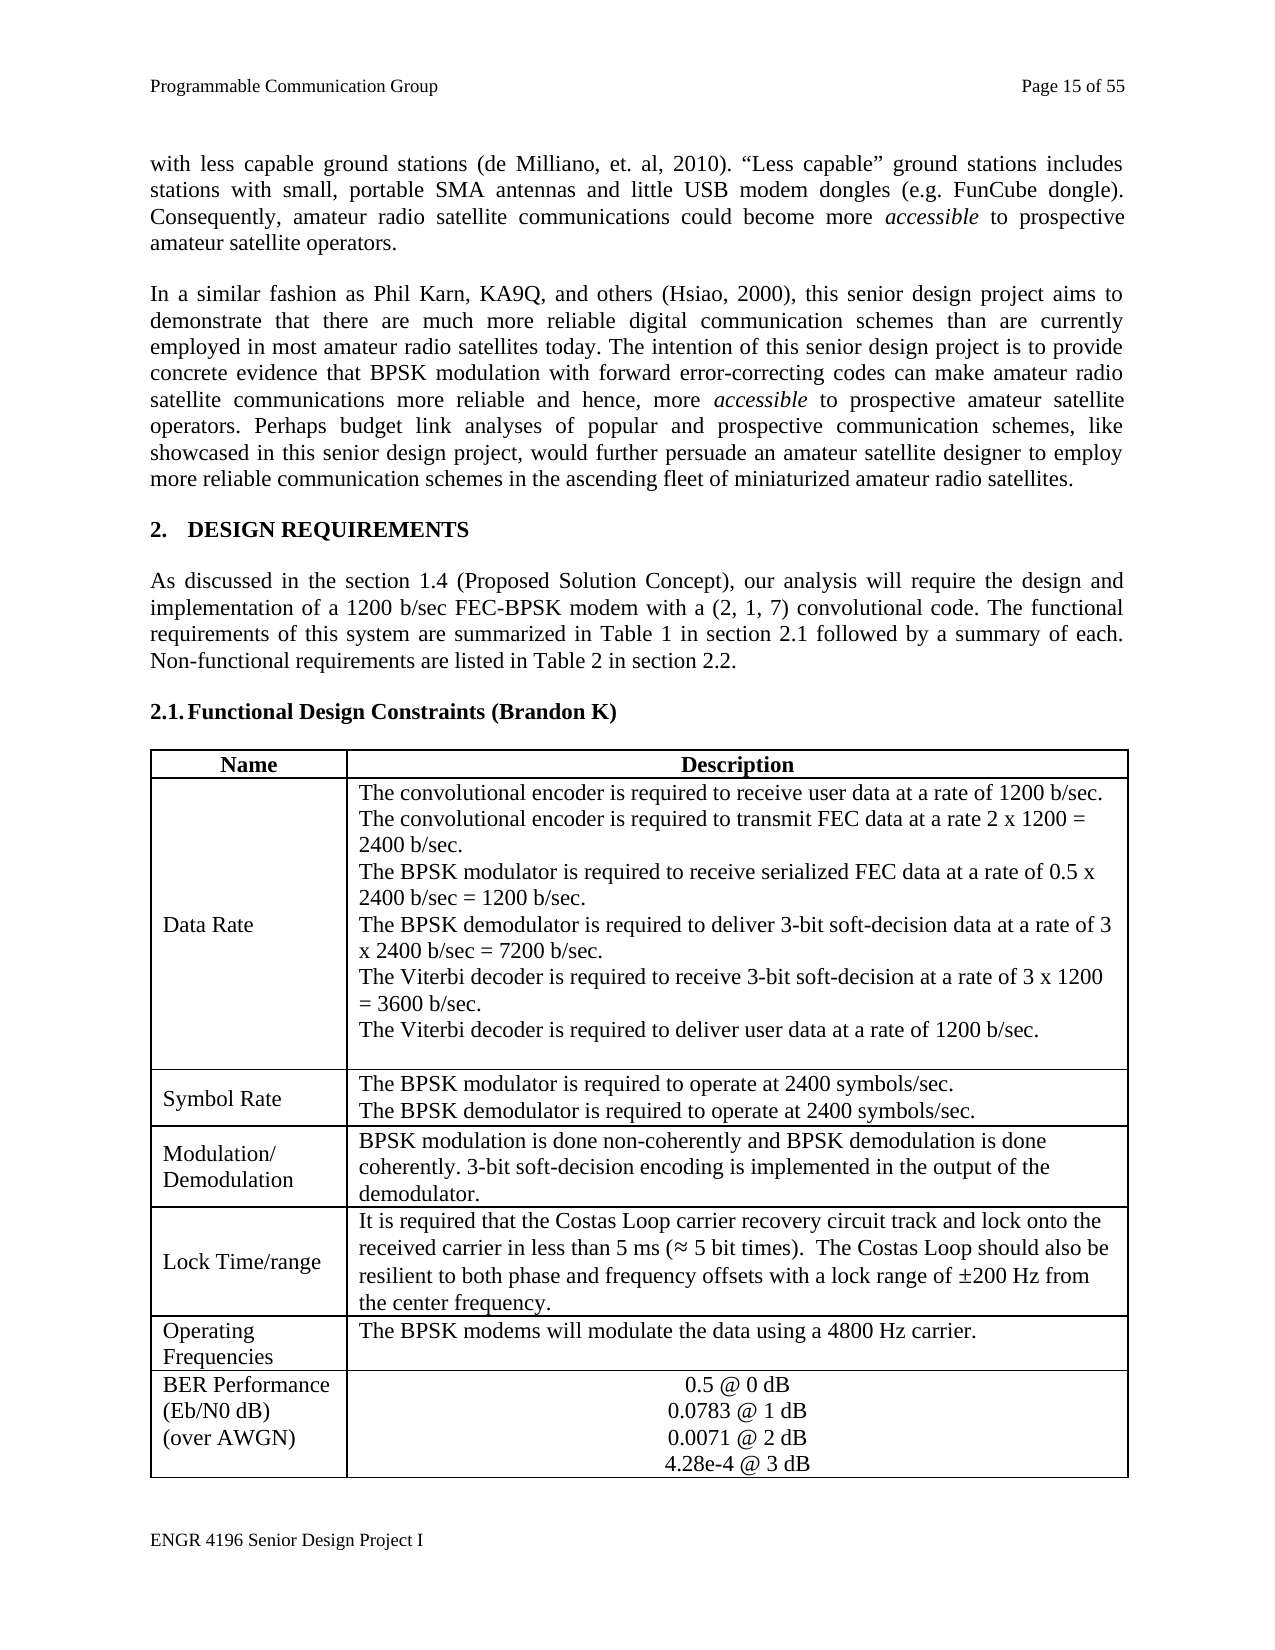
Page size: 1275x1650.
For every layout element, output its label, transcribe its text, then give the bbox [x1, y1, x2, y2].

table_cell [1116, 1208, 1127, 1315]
subtitle Functional Design Constraints (Brandon K) [150, 698, 1125, 724]
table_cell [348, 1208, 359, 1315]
table_cell Lock Time/range [152, 1208, 346, 1315]
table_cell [152, 1371, 346, 1477]
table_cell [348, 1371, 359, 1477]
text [150, 150, 1125, 255]
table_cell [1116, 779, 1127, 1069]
table_cell The BPSK modems will modulate the data using a 4800 Hz carrier. [348, 1317, 1127, 1370]
table_cell Data Rate [152, 779, 346, 1069]
subtitle DESIGN REQUIREMENTS [150, 516, 1125, 543]
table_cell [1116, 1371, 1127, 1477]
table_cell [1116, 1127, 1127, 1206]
text In a similar fashion as Phil Karn, KA9Q, and others (Hsiao, 2000), this senior design project aims to demonstrate that there are much more reliable digital communication schemes than are currently employed in most amateur radio satellites today. The intention of this senior design project is to provide concrete evidence that BPSK modulation with forward error-correcting codes can make amateur radio satellite communications more reliable and hence, more accessible to prospective amateur satellite operators. Perhaps budget link analyses of popular and prospective communication schemes, like showcased in this senior design project, would further persuade an amateur satellite designer to employ more reliable communication schemes in the ascending fleet of miniaturized amateur radio satellites. [150, 280, 1125, 491]
text As discussed in the section 1.4 (Proposed Solution Concept), our analysis will require the design and implementation of a 1200 b/sec FEC-BPSK modem with a (2, 1, 7) convolutional code. The functional requirements of this system are summarized in Table 1 in section 2.1 followed by a summary of each. Non-functional requirements are listed in Table 2 in section 2.2. [150, 568, 1125, 673]
table_cell The BPSK modulator is required to operate at 2400 symbols/sec. The BPSK demodulator is required to operate at 2400 symbols/sec. [348, 1070, 1127, 1125]
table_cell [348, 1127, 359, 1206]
table_cell Symbol Rate [152, 1070, 346, 1125]
table_cell Modulation/ Demodulation [152, 1127, 346, 1206]
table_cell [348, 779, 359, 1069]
